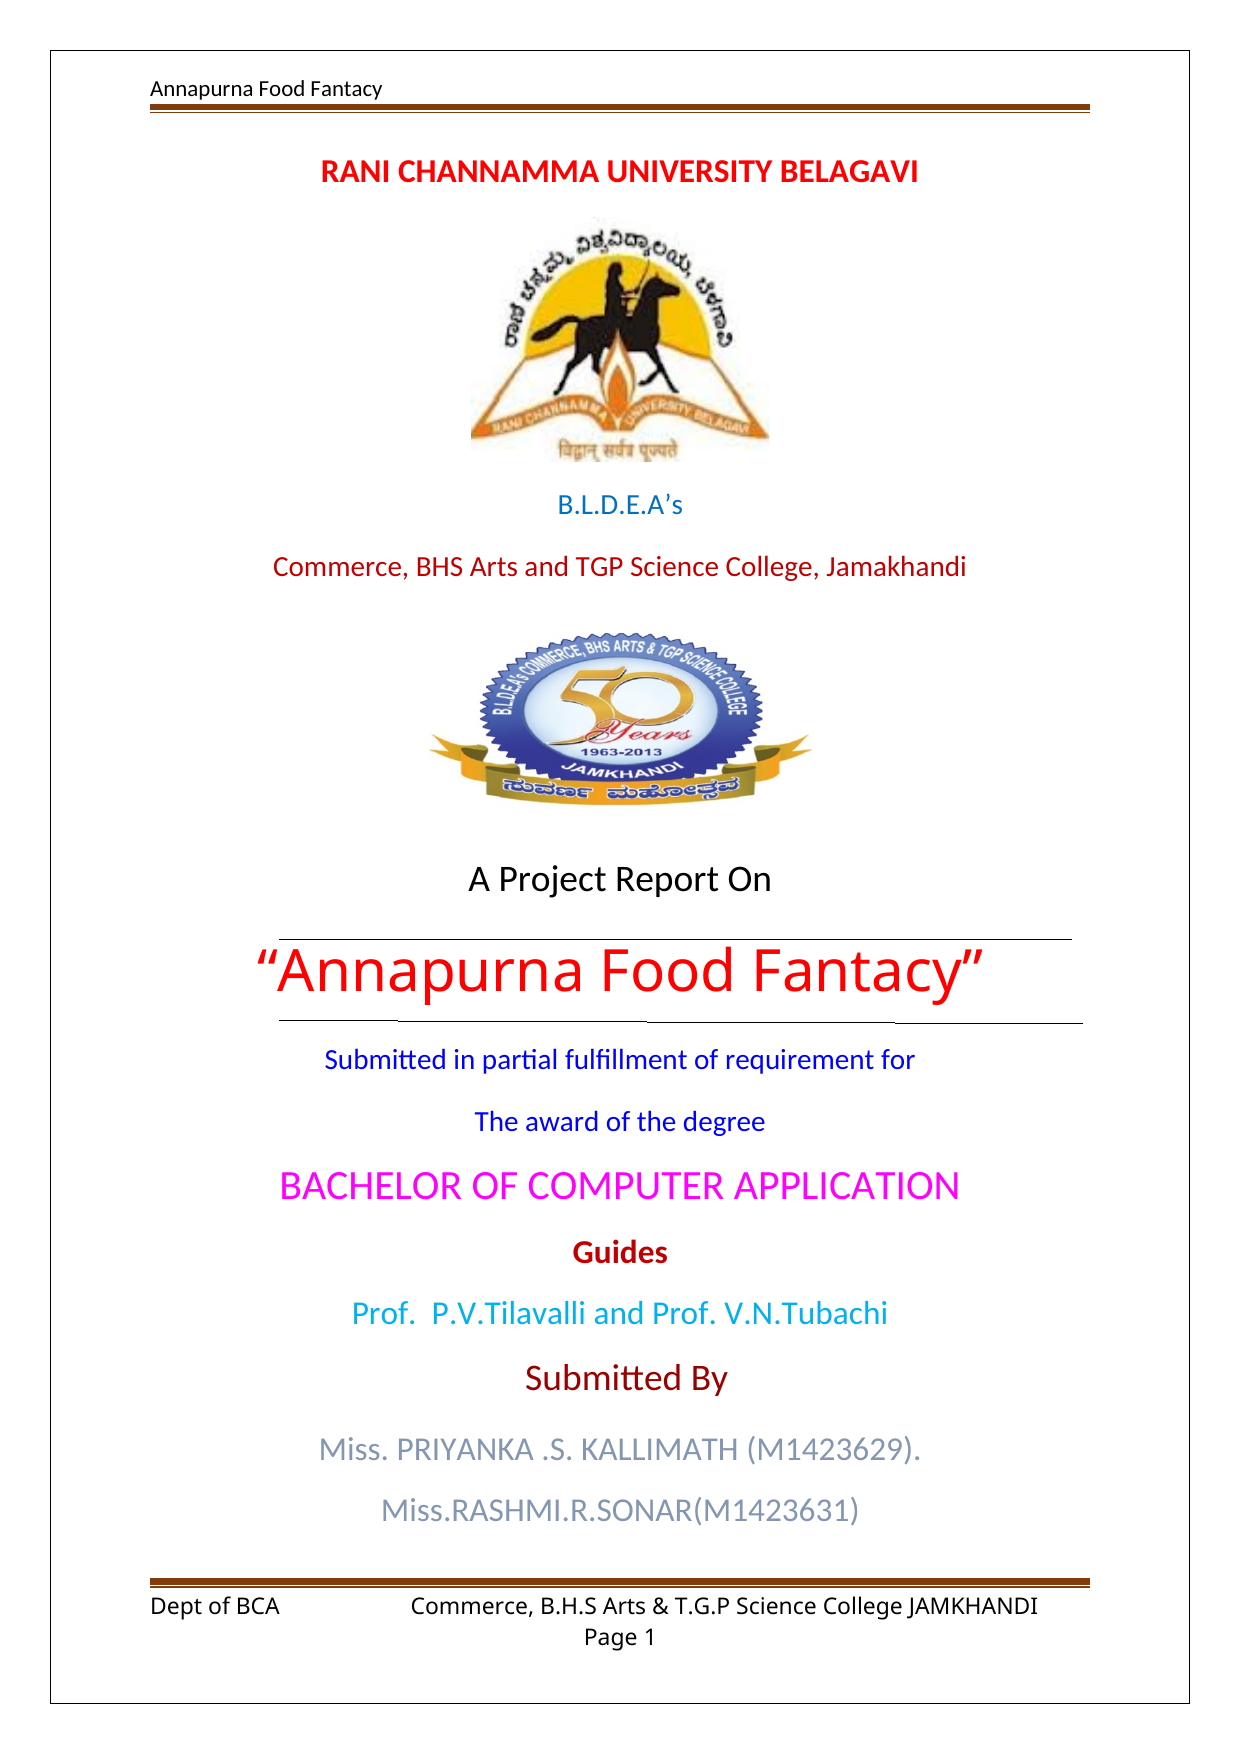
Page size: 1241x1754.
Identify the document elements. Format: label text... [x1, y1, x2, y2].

text Commerce, BHS Arts and TGP Science College, Jamakhandi [150, 548, 1090, 584]
text “Annapurna Food Fantacy” [150, 929, 1090, 1008]
text Miss.RASHMI.R.SONAR(M1423631) [150, 1489, 1090, 1530]
text Prof. P.V.Tilavalli and Prof. V.N.Tubachi [150, 1292, 1090, 1333]
text The award of the degree [150, 1103, 1090, 1138]
text A Project Report On [150, 855, 1090, 901]
text Miss. PRIYANKA .S. KALLIMATH (M1423629). [150, 1427, 1090, 1468]
text Submitted in partial fulfillment of requirement for [150, 1041, 1090, 1077]
text RANI CHANNAMMA UNIVERSITY BELAGAVI [150, 150, 1090, 191]
text B.L.D.E.A’s [150, 486, 1090, 522]
picture [420, 610, 820, 831]
text Submitted By [525, 1354, 1090, 1400]
text Guides [150, 1231, 1090, 1272]
picture [471, 217, 770, 462]
text BACHELOR OF COMPUTER APPLICATION [150, 1159, 1090, 1210]
